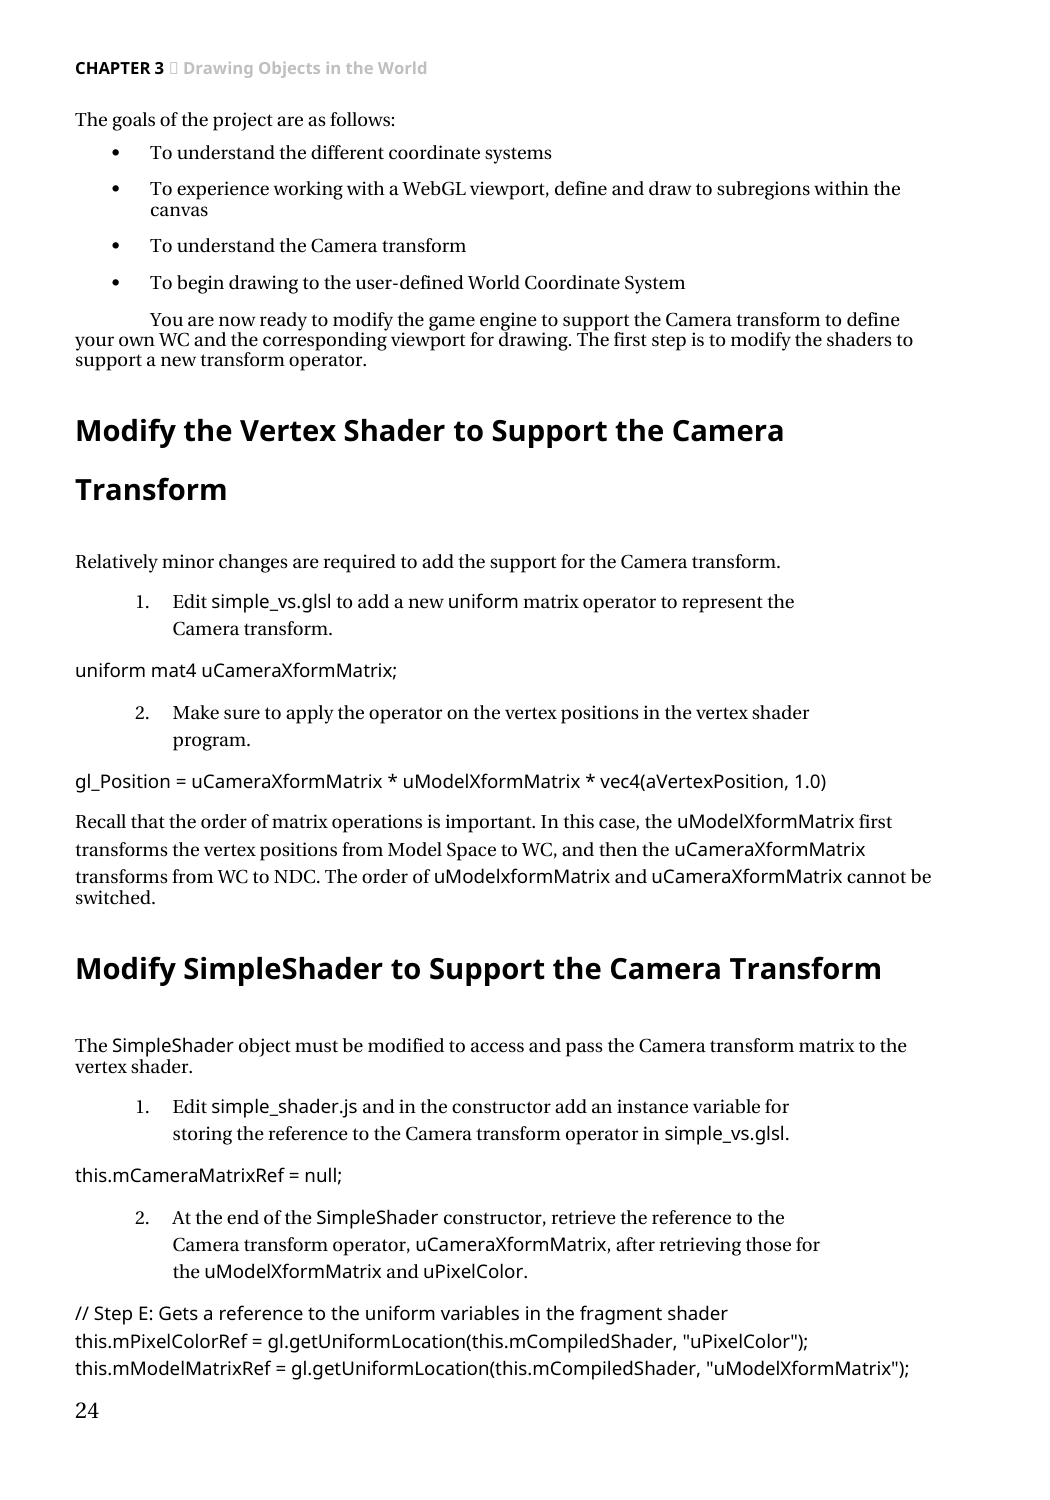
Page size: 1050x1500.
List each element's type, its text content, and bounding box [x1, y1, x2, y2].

list Edit simple_shader.js and in the constructor add an instance variable for storing the reference to the Camera transform operator in simple_vs.glsl. [135, 1092, 847, 1146]
text The SimpleShader object must be modified to access and pass the Camera transform matrix to the vertex shader. [75, 1032, 937, 1078]
text To understand the Camera transform [112, 239, 937, 257]
text uniform mat4 uCameraXformMatrix; [75, 657, 937, 683]
text // Step E: Gets a reference to the uniform variables in the fragment shader [75, 1301, 937, 1326]
text gl_Position = uCameraXformMatrix * uModelXformMatrix * vec4(aVertexPosition, 1.0) [75, 768, 937, 794]
subtitle Modify SimpleShader to Support the Camera Transform [75, 948, 937, 988]
text You are now ready to modify the game engine to support the Camera transform to define your own WC and the corresponding viewport for drawing. The first step is to modify the shaders to support a new transform operator. [75, 312, 937, 371]
text this.mModelMatrixRef = gl.getUniformLocation(this.mCompiledShader, "uModelXformMatrix"); [75, 1356, 937, 1381]
list Make sure to apply the operator on the vertex positions in the vertex shader program. [135, 697, 847, 752]
text Relatively minor changes are required to add the support for the Camera transform. [75, 554, 937, 573]
text this.mPixelColorRef = gl.getUniformLocation(this.mCompiledShader, "uPixelColor"); [75, 1328, 937, 1354]
text The goals of the project are as follows: [75, 112, 937, 131]
text To begin drawing to the user-defined World Coordinate System [112, 276, 937, 294]
list Edit simple_vs.glsl to add a new uniform matrix operator to represent the Camera transform. [135, 587, 847, 641]
subtitle Modify the Vertex Shader to Support the Camera Transform [75, 410, 937, 509]
text this.mCameraMatrixRef = null; [75, 1163, 937, 1188]
text Recall that the order of matrix operations is important. In this case, the uModelXformMatrix first transforms the vertex positions from Model Space to WC, and then the uCameraXformMatrix transforms from WC to NDC. The order of uModelxformMatrix and uCameraXformMatrix cannot be switched. [75, 808, 937, 909]
text To experience working with a WebGL viewport, define and draw to subregions within the canvas [112, 182, 937, 221]
text To understand the different coordinate systems [112, 145, 937, 164]
list At the end of the SimpleShader constructor, retrieve the reference to the Camera transform operator, uCameraXformMatrix, after retrieving those for the uModelXformMatrix and uPixelColor. [135, 1203, 847, 1284]
